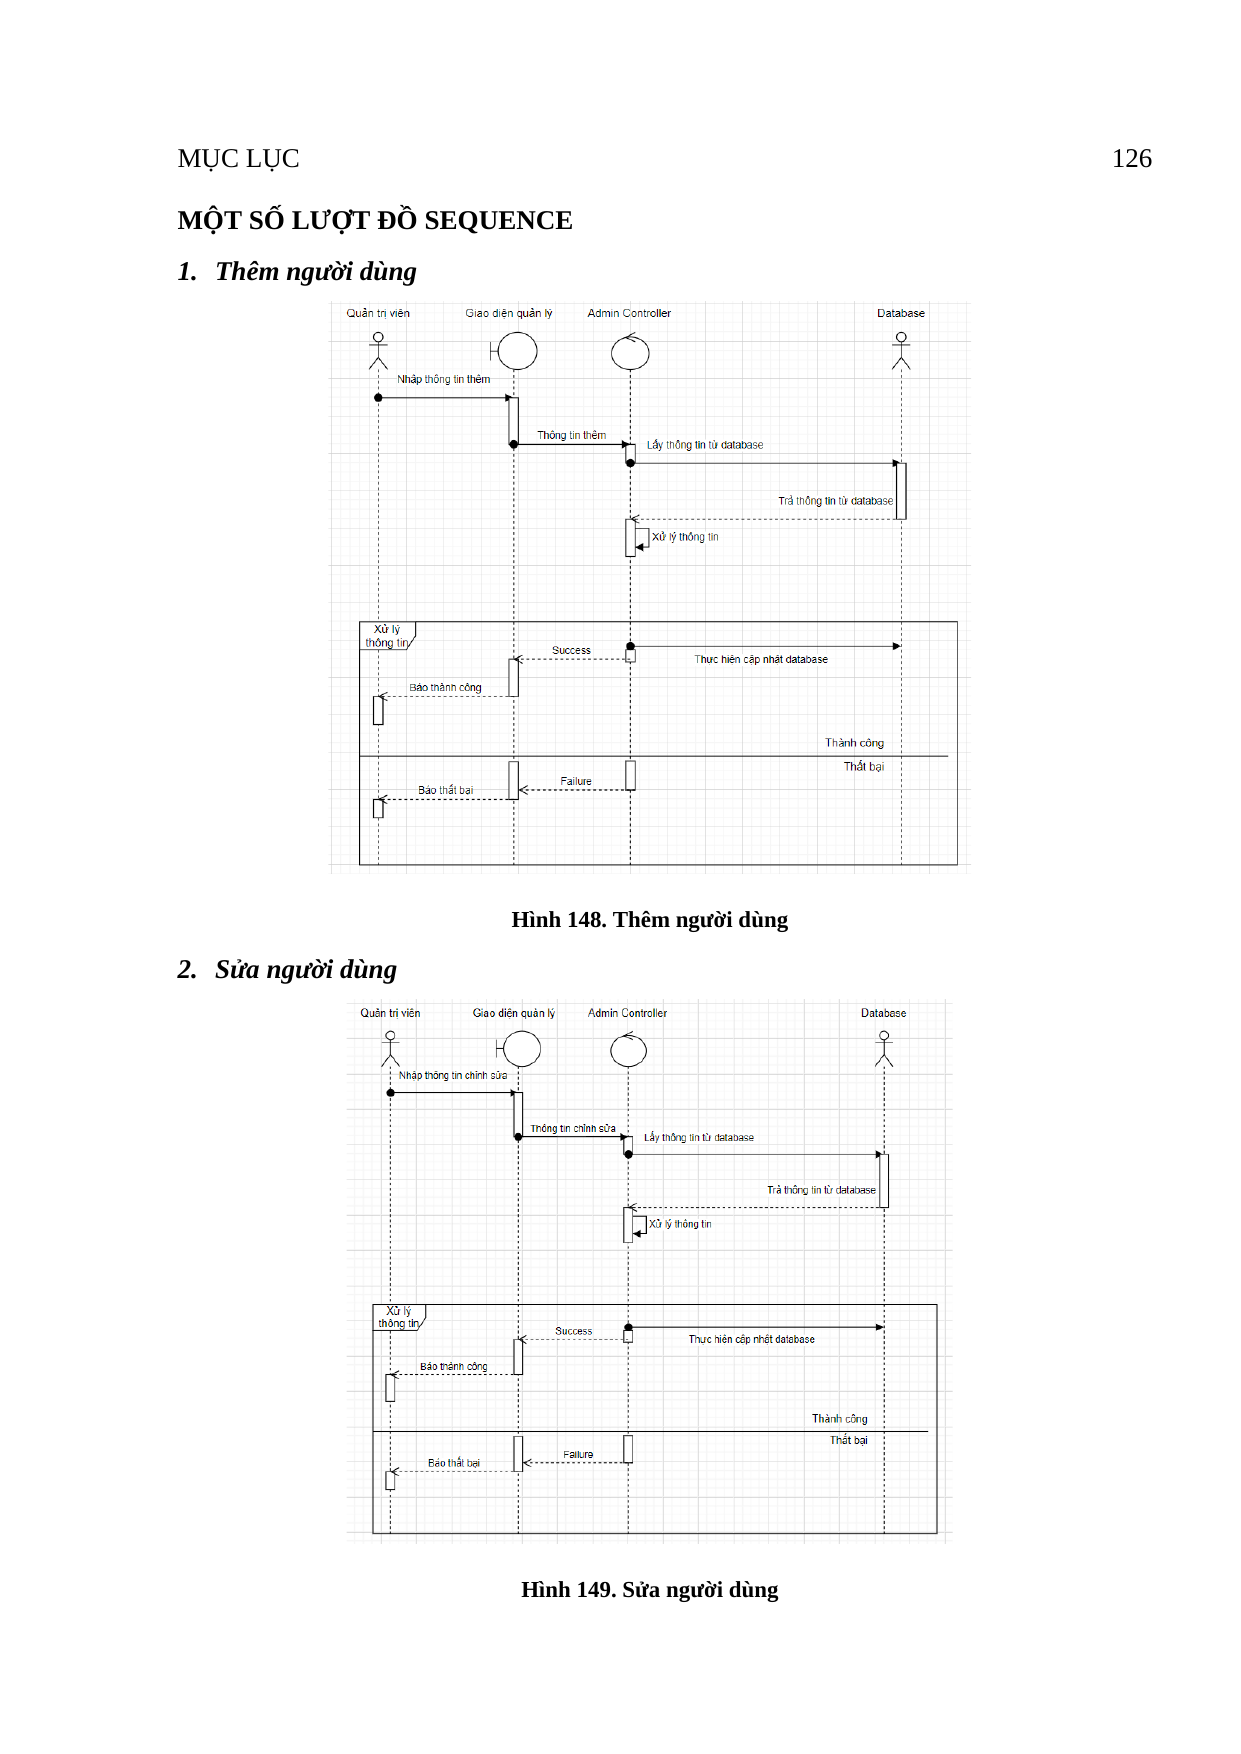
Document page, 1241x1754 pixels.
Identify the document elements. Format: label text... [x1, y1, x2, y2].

picture [346, 999, 953, 1544]
text Hình 149. Sửa người dùng [177, 1576, 1122, 1602]
subtitle Sửa người dùng [177, 953, 1122, 984]
text Hình 148. Thêm người dùng [177, 906, 1122, 932]
subtitle MỘT SỐ LƯỢT ĐỒ SEQUENCE [177, 204, 1122, 235]
picture [328, 301, 972, 874]
subtitle Thêm người dùng [177, 255, 1122, 286]
